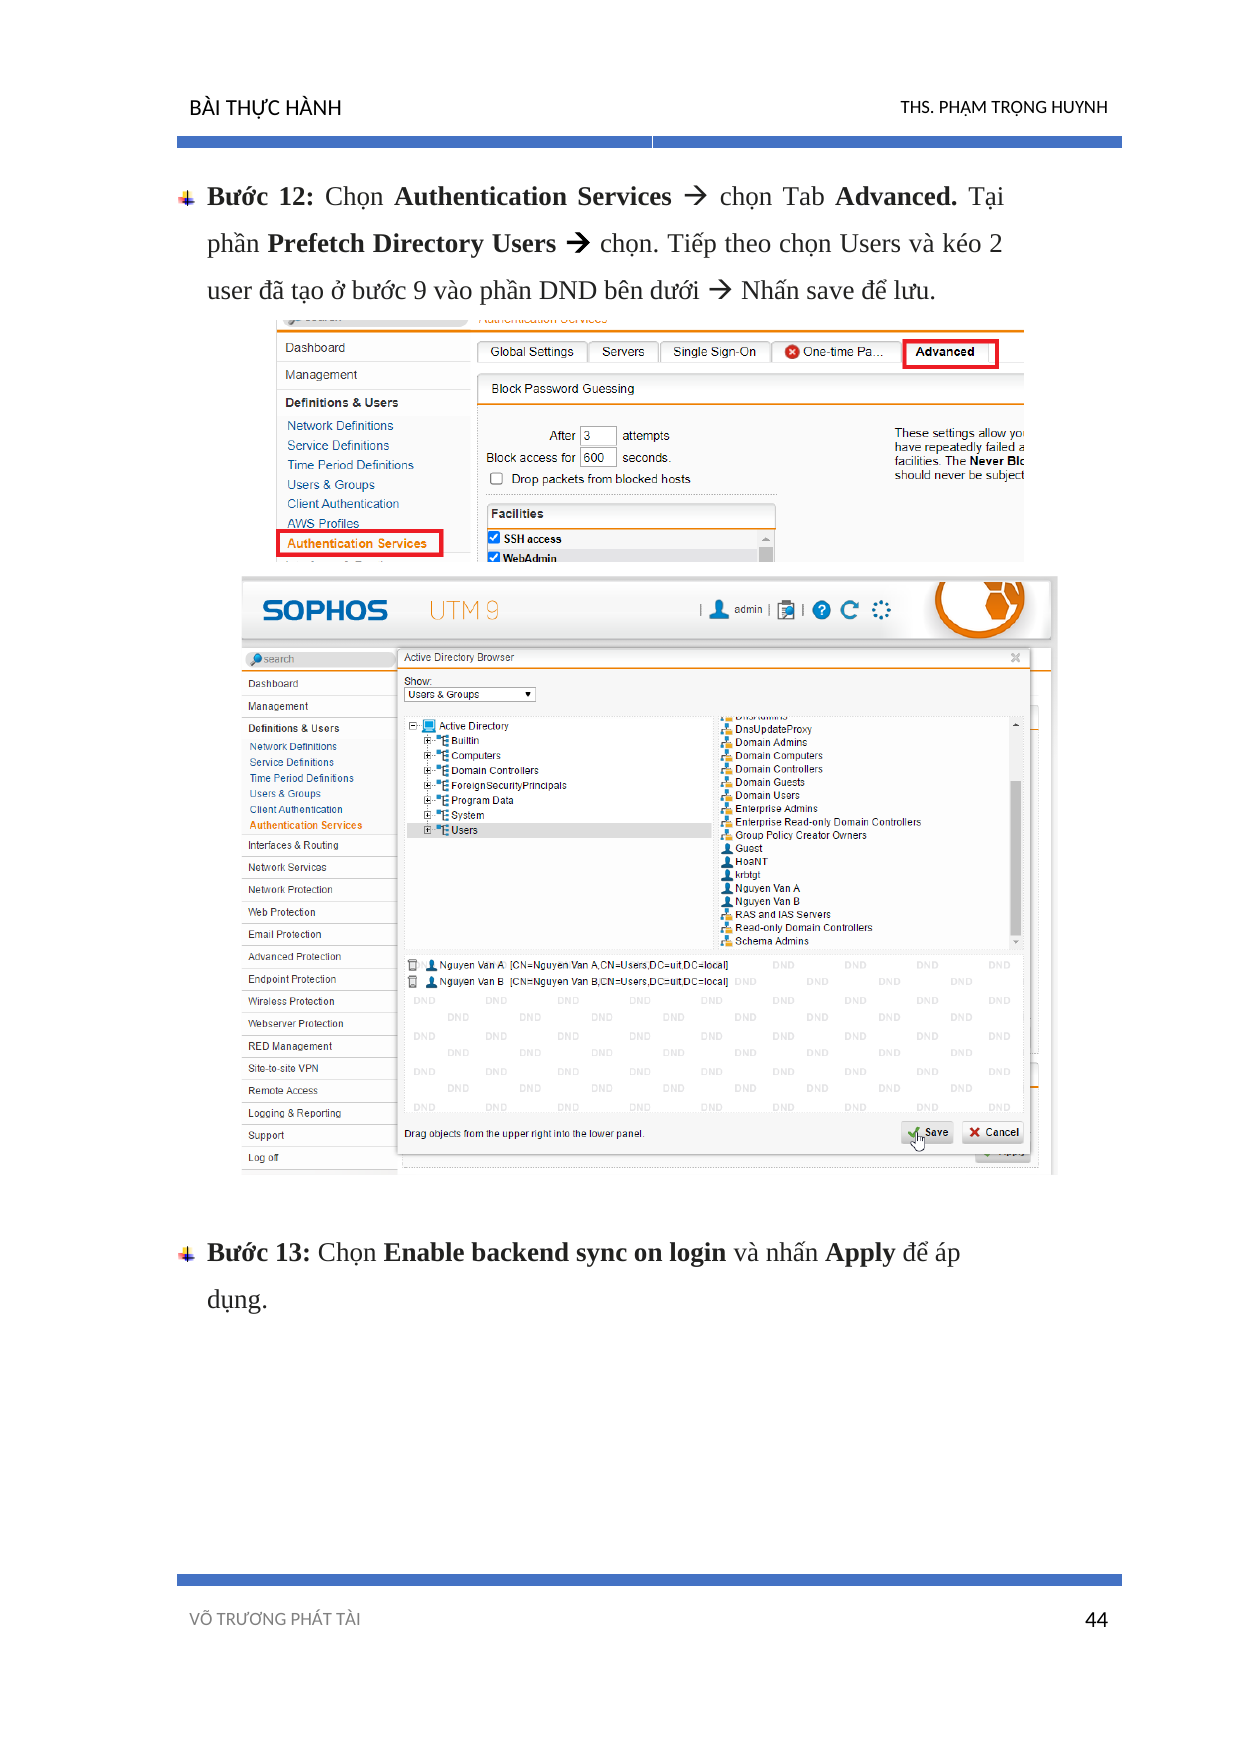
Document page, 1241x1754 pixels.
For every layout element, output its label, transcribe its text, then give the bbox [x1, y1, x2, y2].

picture [178, 1245, 195, 1262]
picture [178, 189, 195, 206]
list Bước 12: Chọn Authentication Services chọn Tab Advanced. Tại phần Prefetch Directory Users chọn. Tiếp theo chọn Users và kéo 2 user đã tạo ở bước 9 vào phần DND bên dưới Nhấn save để lưu. [177, 180, 1004, 305]
picture [241, 576, 1058, 1175]
list Bước 13: Chọn Enable backend sync on login và nhấn Apply để áp dụng. [177, 1236, 1004, 1314]
picture [275, 320, 1024, 562]
